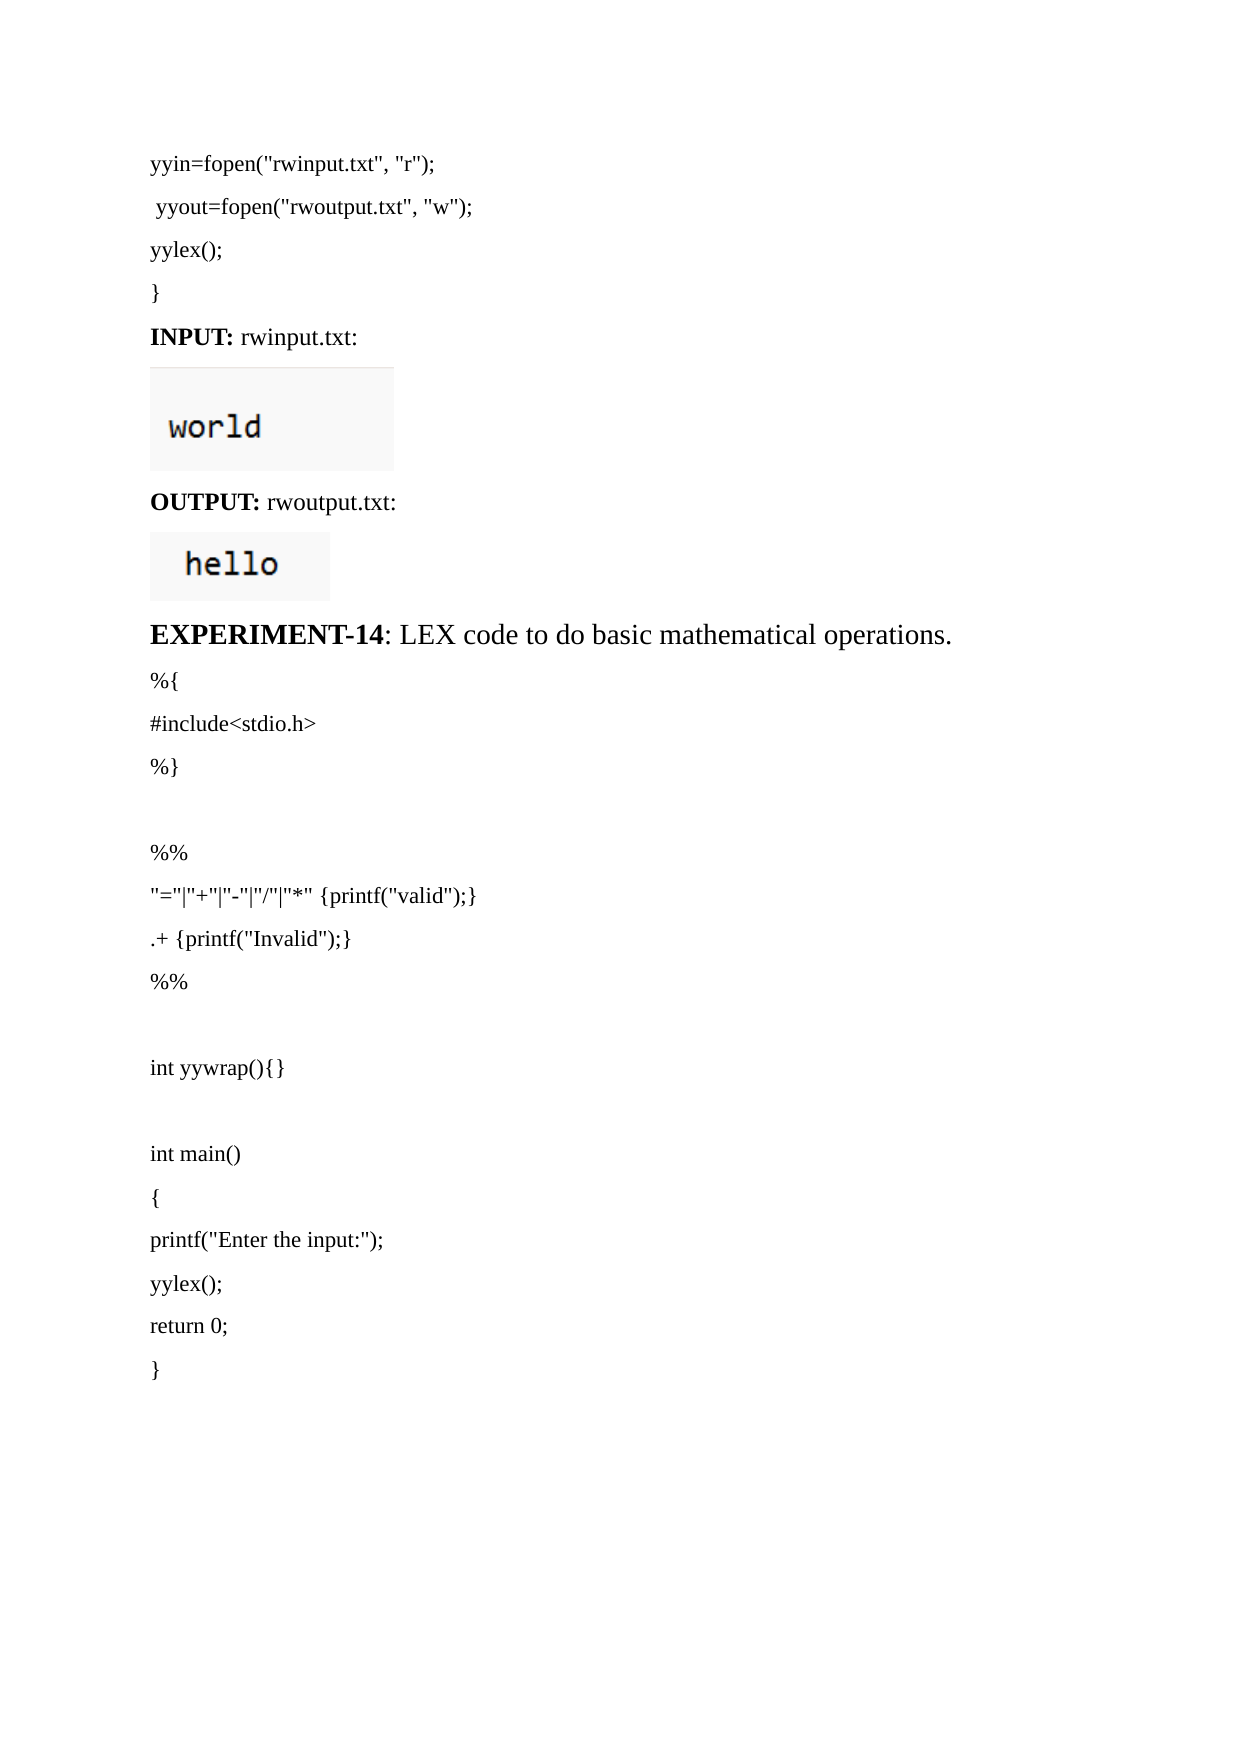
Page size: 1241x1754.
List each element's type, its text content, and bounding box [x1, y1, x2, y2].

picture [150, 367, 394, 471]
text yyin=fopen("rwinput.txt", "r"); [150, 150, 1090, 176]
text printf("Enter the input:"); [150, 1227, 1090, 1253]
text { [150, 1183, 1090, 1210]
text #include<stdio.h> [150, 710, 1090, 737]
text int yywrap(){} [150, 1054, 1090, 1081]
text OUTPUT: rwoutput.txt: [150, 487, 1090, 516]
text %} [150, 753, 1090, 780]
text "="|"+"|"-"|"/"|"*" {printf("valid");} [150, 882, 1090, 909]
text yyout=fopen("rwoutput.txt", "w"); [150, 193, 1090, 219]
text } [150, 279, 1090, 305]
text %{ [150, 667, 1090, 694]
text EXPERIMENT-14: LEX code to do basic mathematical operations. [150, 617, 1090, 651]
text } [150, 1356, 1090, 1382]
text %% [150, 839, 1090, 866]
text yylex(); [150, 236, 1090, 262]
text %% [150, 968, 1090, 995]
text return 0; [150, 1313, 1090, 1339]
text .+ {printf("Invalid");} [150, 925, 1090, 952]
text yylex(); [150, 1269, 1090, 1296]
text int main() [150, 1141, 1090, 1167]
picture [150, 532, 331, 601]
text INPUT: rwinput.txt: [150, 322, 1090, 351]
